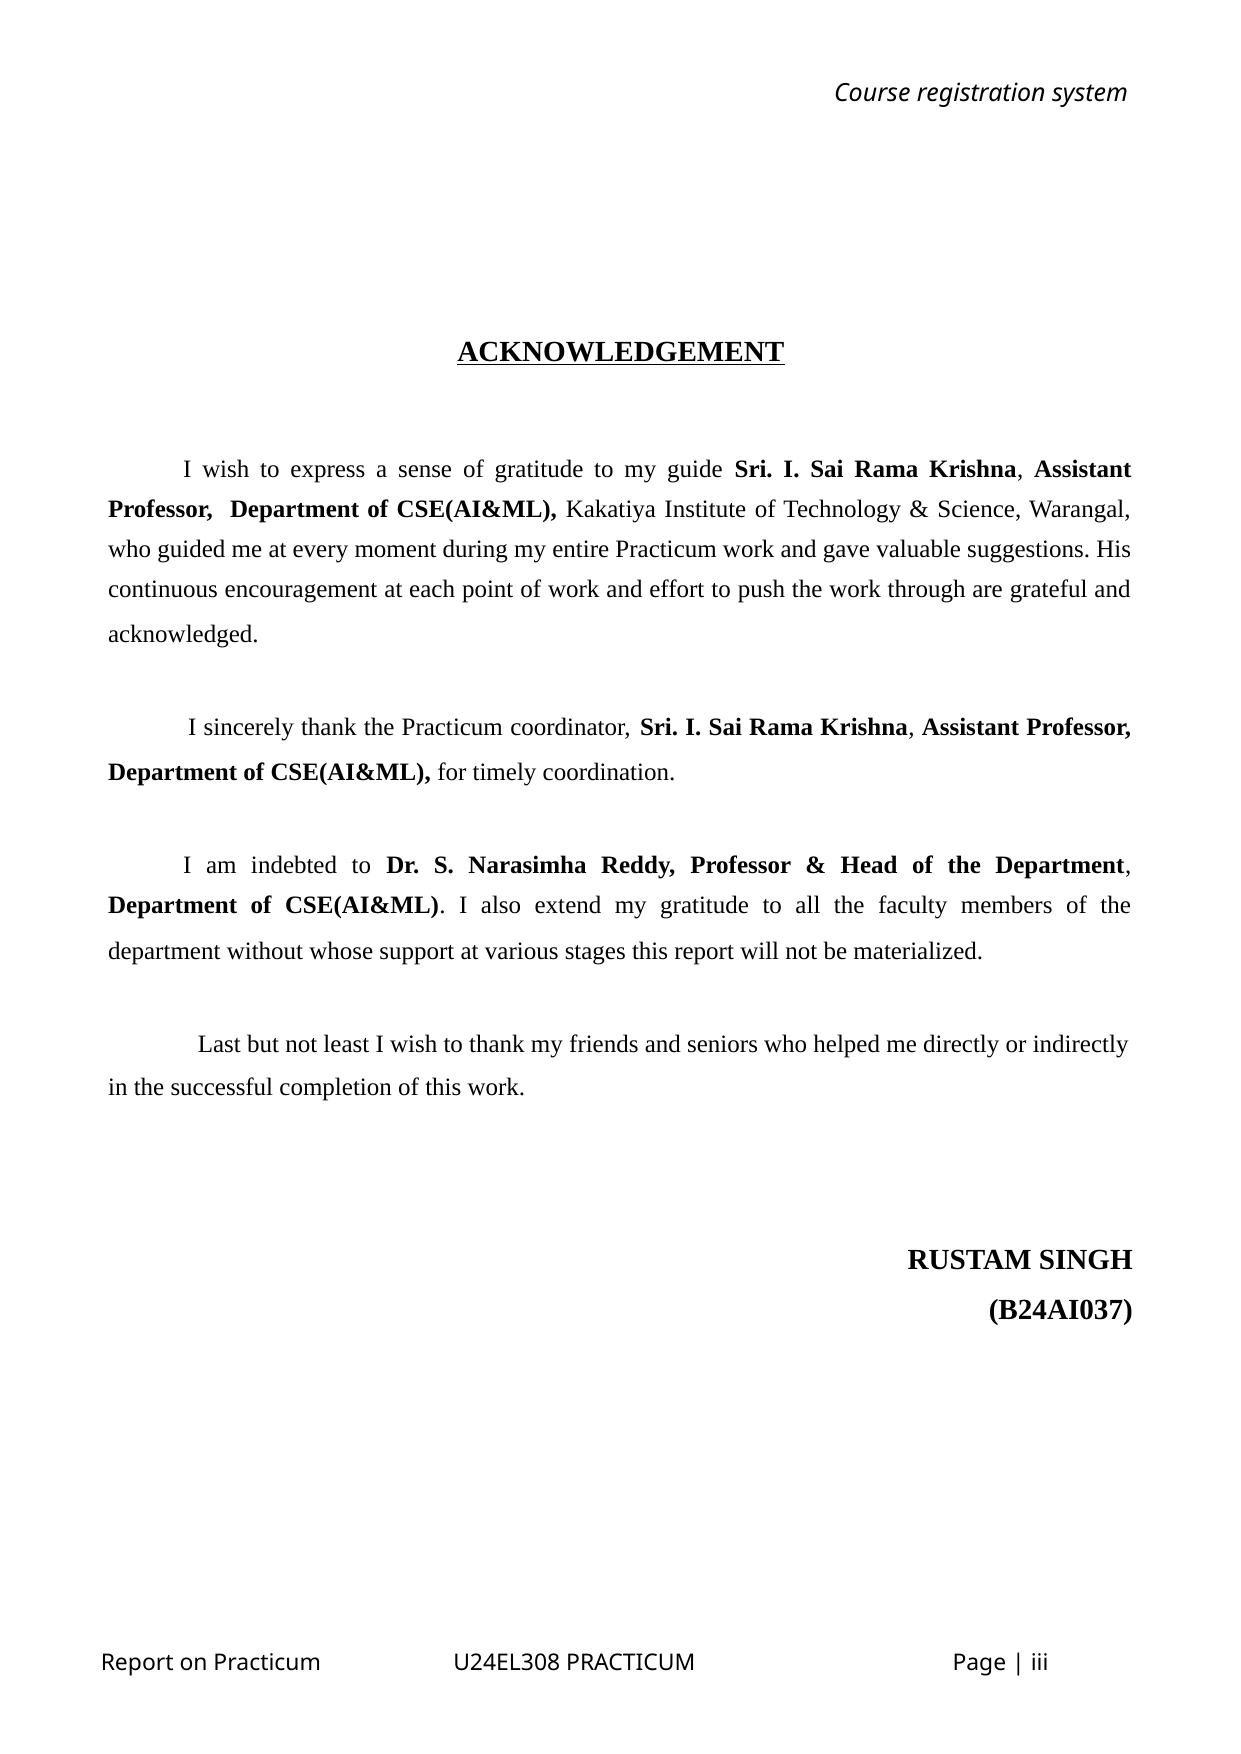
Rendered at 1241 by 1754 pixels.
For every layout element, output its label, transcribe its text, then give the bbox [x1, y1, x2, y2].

text I wish to express a sense of gratitude to my guide Sri. I. Sai Rama Krishna, Assistant Professor, Department of CSE(AI&ML), Kakatiya Institute of Technology & Science, Warangal, who guided me at every moment during my entire Practicum work and gave valuable suggestions. His continuous encouragement at each point of work and effort to push the work through are grateful and acknowledged. [108, 454, 1131, 650]
text I am indebted to Dr. S. Narasimha Reddy, Professor & Head of the Department, Department of CSE(AI&ML). I also extend my gratitude to all the faculty members of the department without whose support at various stages this report will not be materialized. [108, 850, 1131, 966]
text I sincerely thank the Practicum coordinator, Sri. I. Sai Rama Krishna, Assistant Professor, Department of CSE(AI&ML), for timely coordination. [108, 712, 1131, 788]
text ACKNOWLEDGEMENT [101, 334, 1141, 368]
text Last but not least I wish to thank my friends and seniors who helped me directly or indirectly [101, 1029, 1129, 1058]
text in the successful completion of this work. [108, 1072, 1131, 1101]
text RUSTAM SINGH [101, 1242, 1133, 1275]
text (B24AI037) [101, 1292, 1133, 1326]
